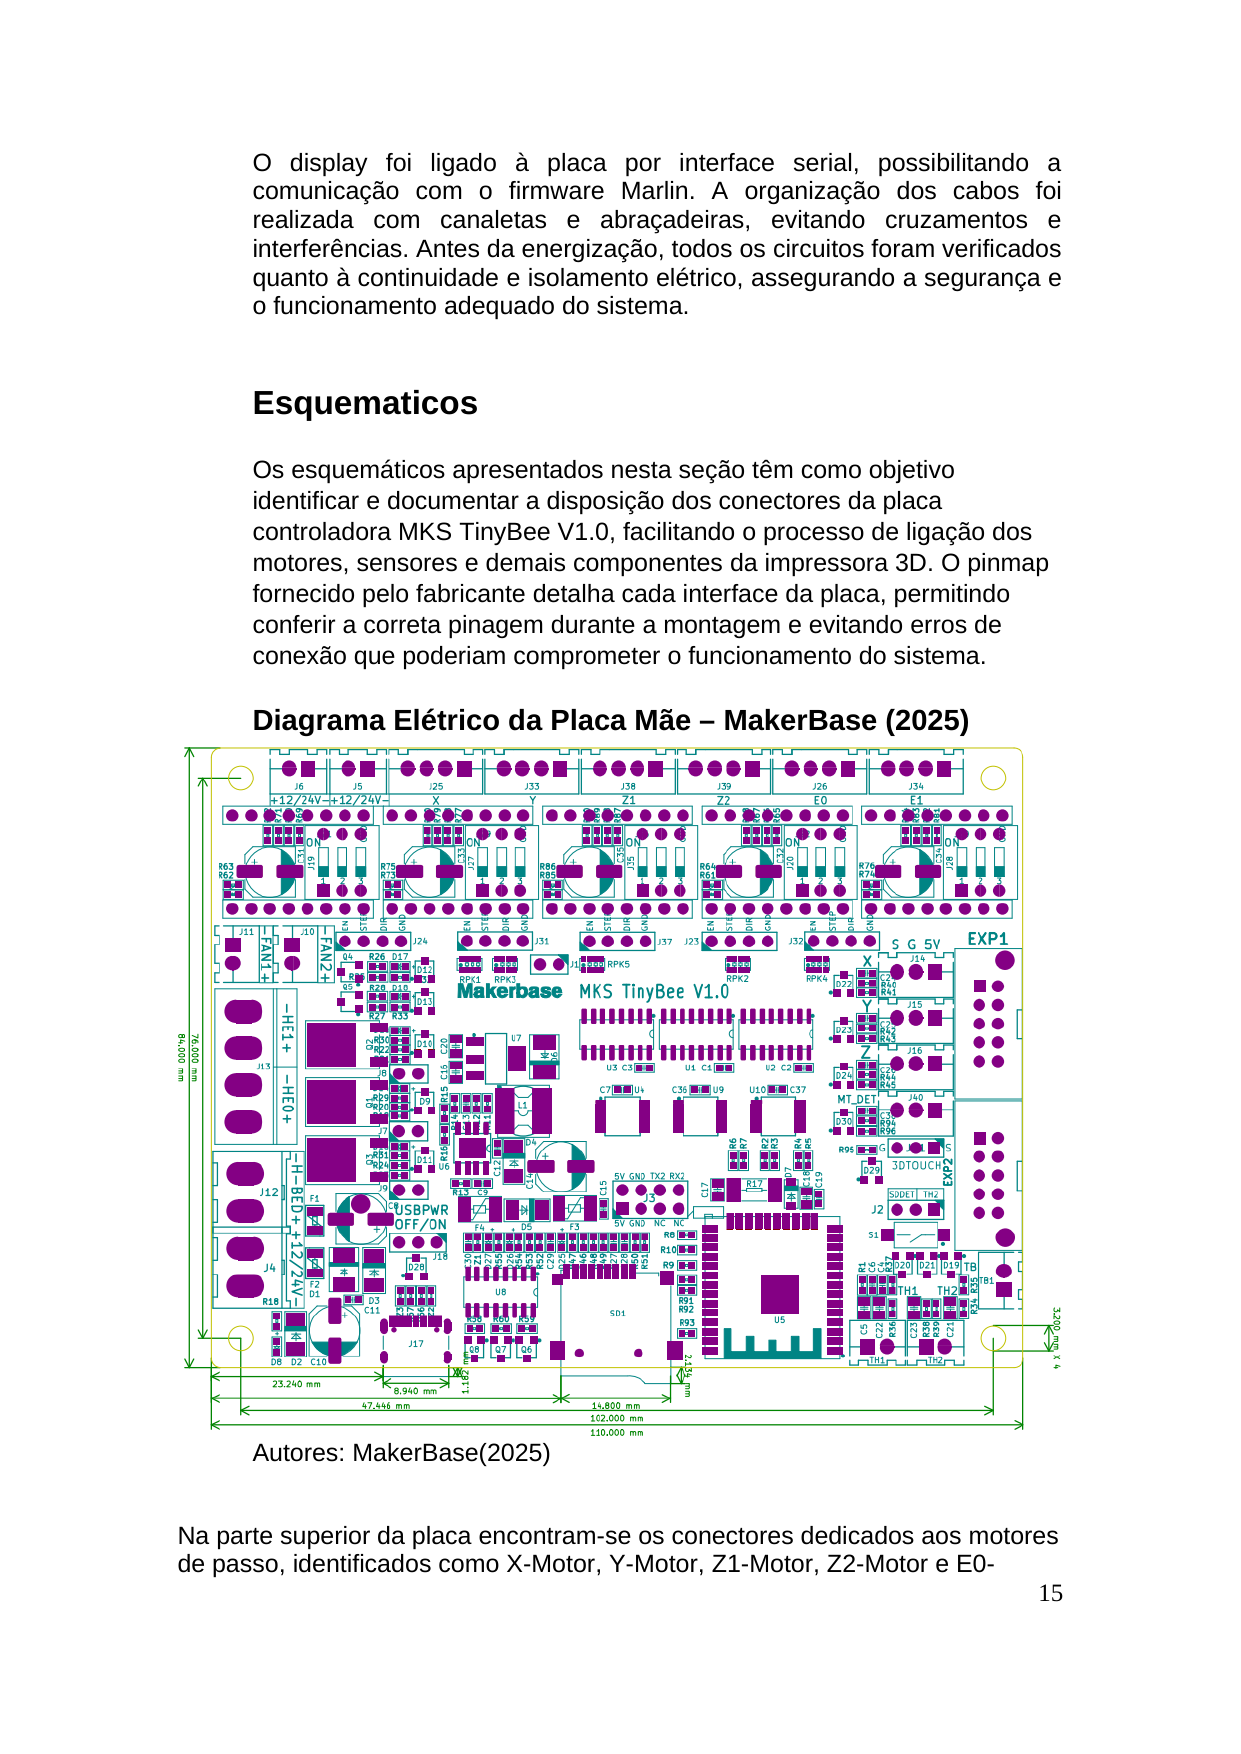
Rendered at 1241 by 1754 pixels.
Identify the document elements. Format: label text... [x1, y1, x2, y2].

list O display foi ligado à placa por interface serial, possibilitando a comunicação com o firmware Marlin. A organização dos cabos foi realizada com canaletas e abraçadeiras, evitando cruzamentos e interferências. Antes da energização, todos os circuitos foram verificados quanto à continuidade e isolamento elétrico, assegurando a segurança e o funcionamento adequado do sistema. [252, 148, 1063, 320]
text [177, 1521, 1063, 1578]
text Esquematicos Os esquemáticos apresentados nesta seção têm como objetivo identificar e documentar a disposição dos conectores da placa controladora MKS TinyBee V1.0, facilitando o processo de ligação dos motores, sensores e demais componentes da impressora 3D. O pinmap fornecido pelo fabricante detalha cada interface da placa, permitindo conferir a correta pinagem durante a montagem e evitando erros de conexão que poderiam comprometer o funcionamento do sistema. Diagrama Elétrico da Placa Mãe – MakerBase (2025) [252, 320, 1063, 737]
list Autores: MakerBase(2025) [252, 1439, 1063, 1467]
picture [177, 739, 1064, 1439]
